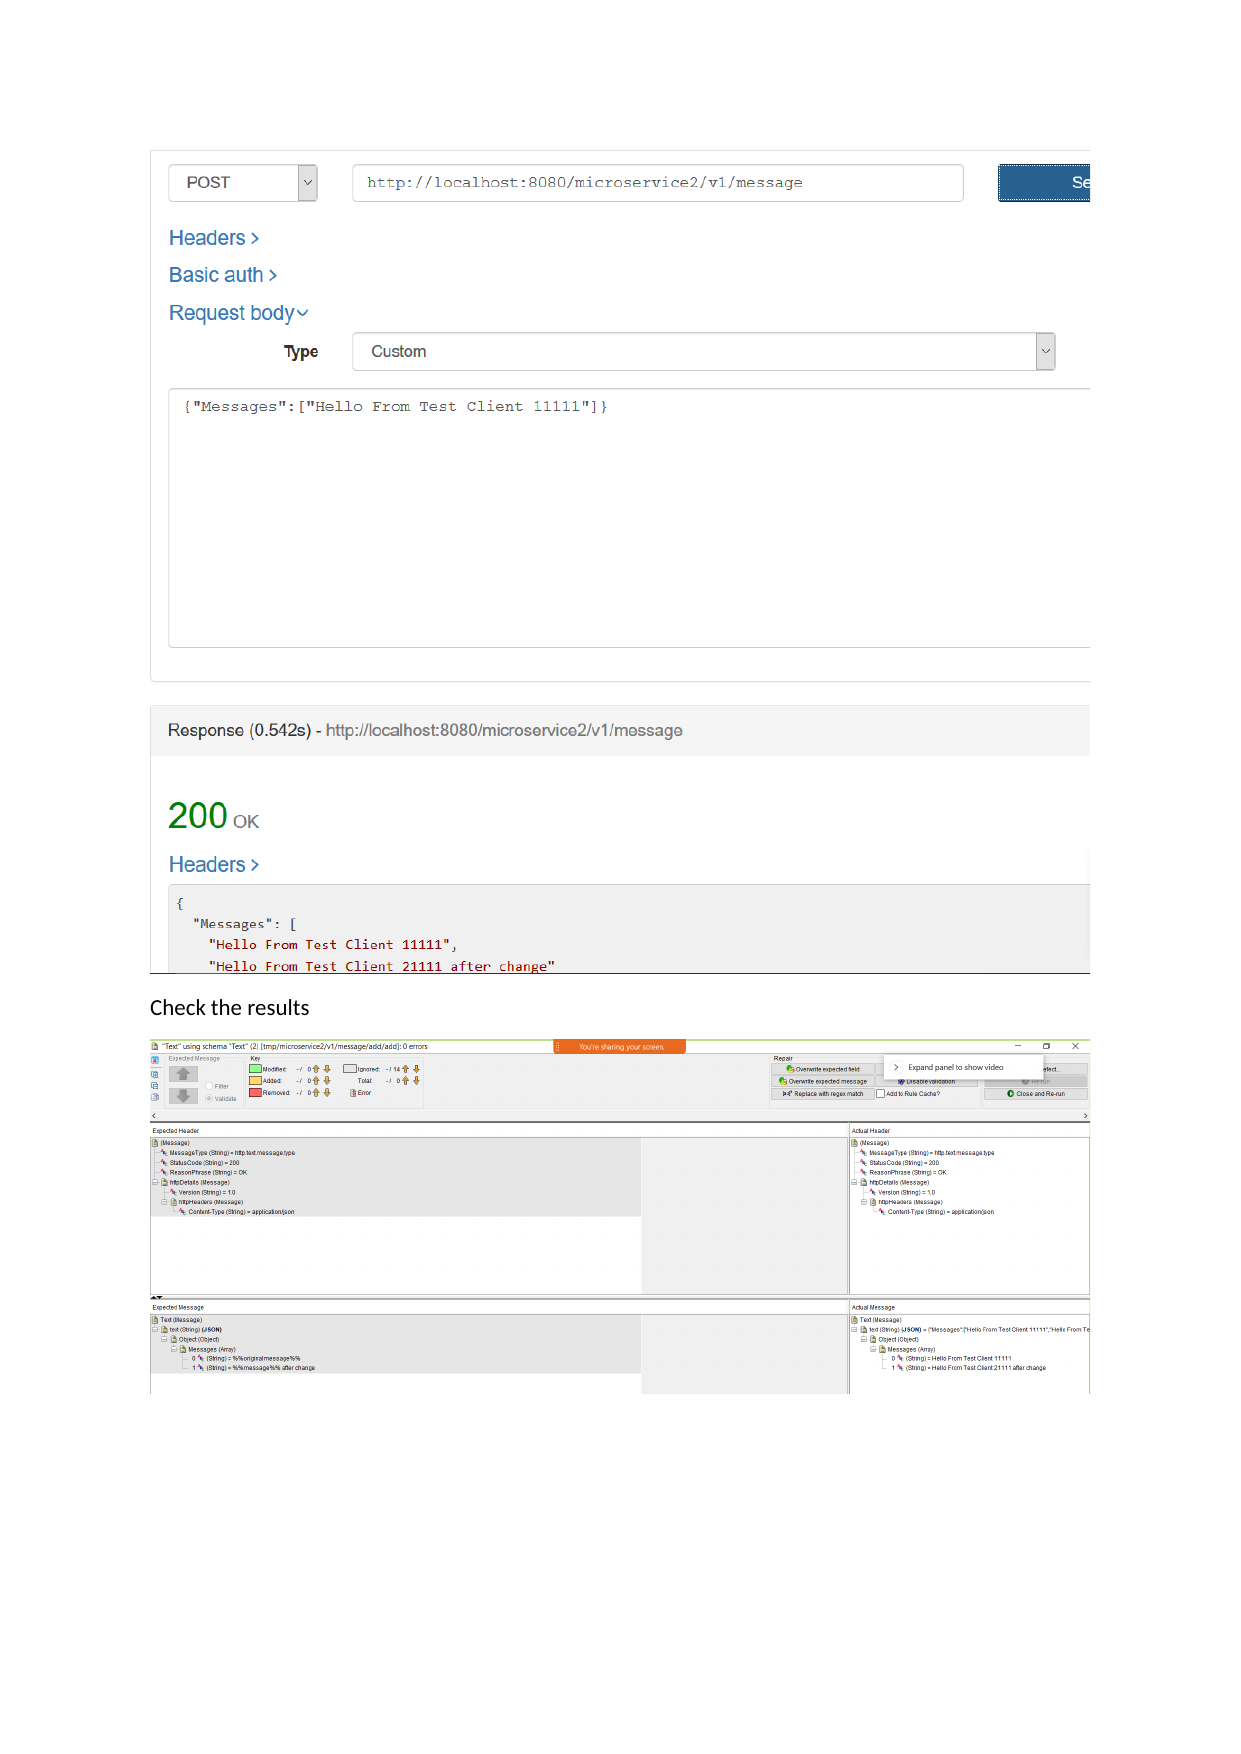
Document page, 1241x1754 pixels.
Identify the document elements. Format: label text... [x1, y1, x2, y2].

picture [150, 1039, 1091, 1394]
picture [150, 150, 1091, 974]
text Check the results [150, 993, 1090, 1021]
